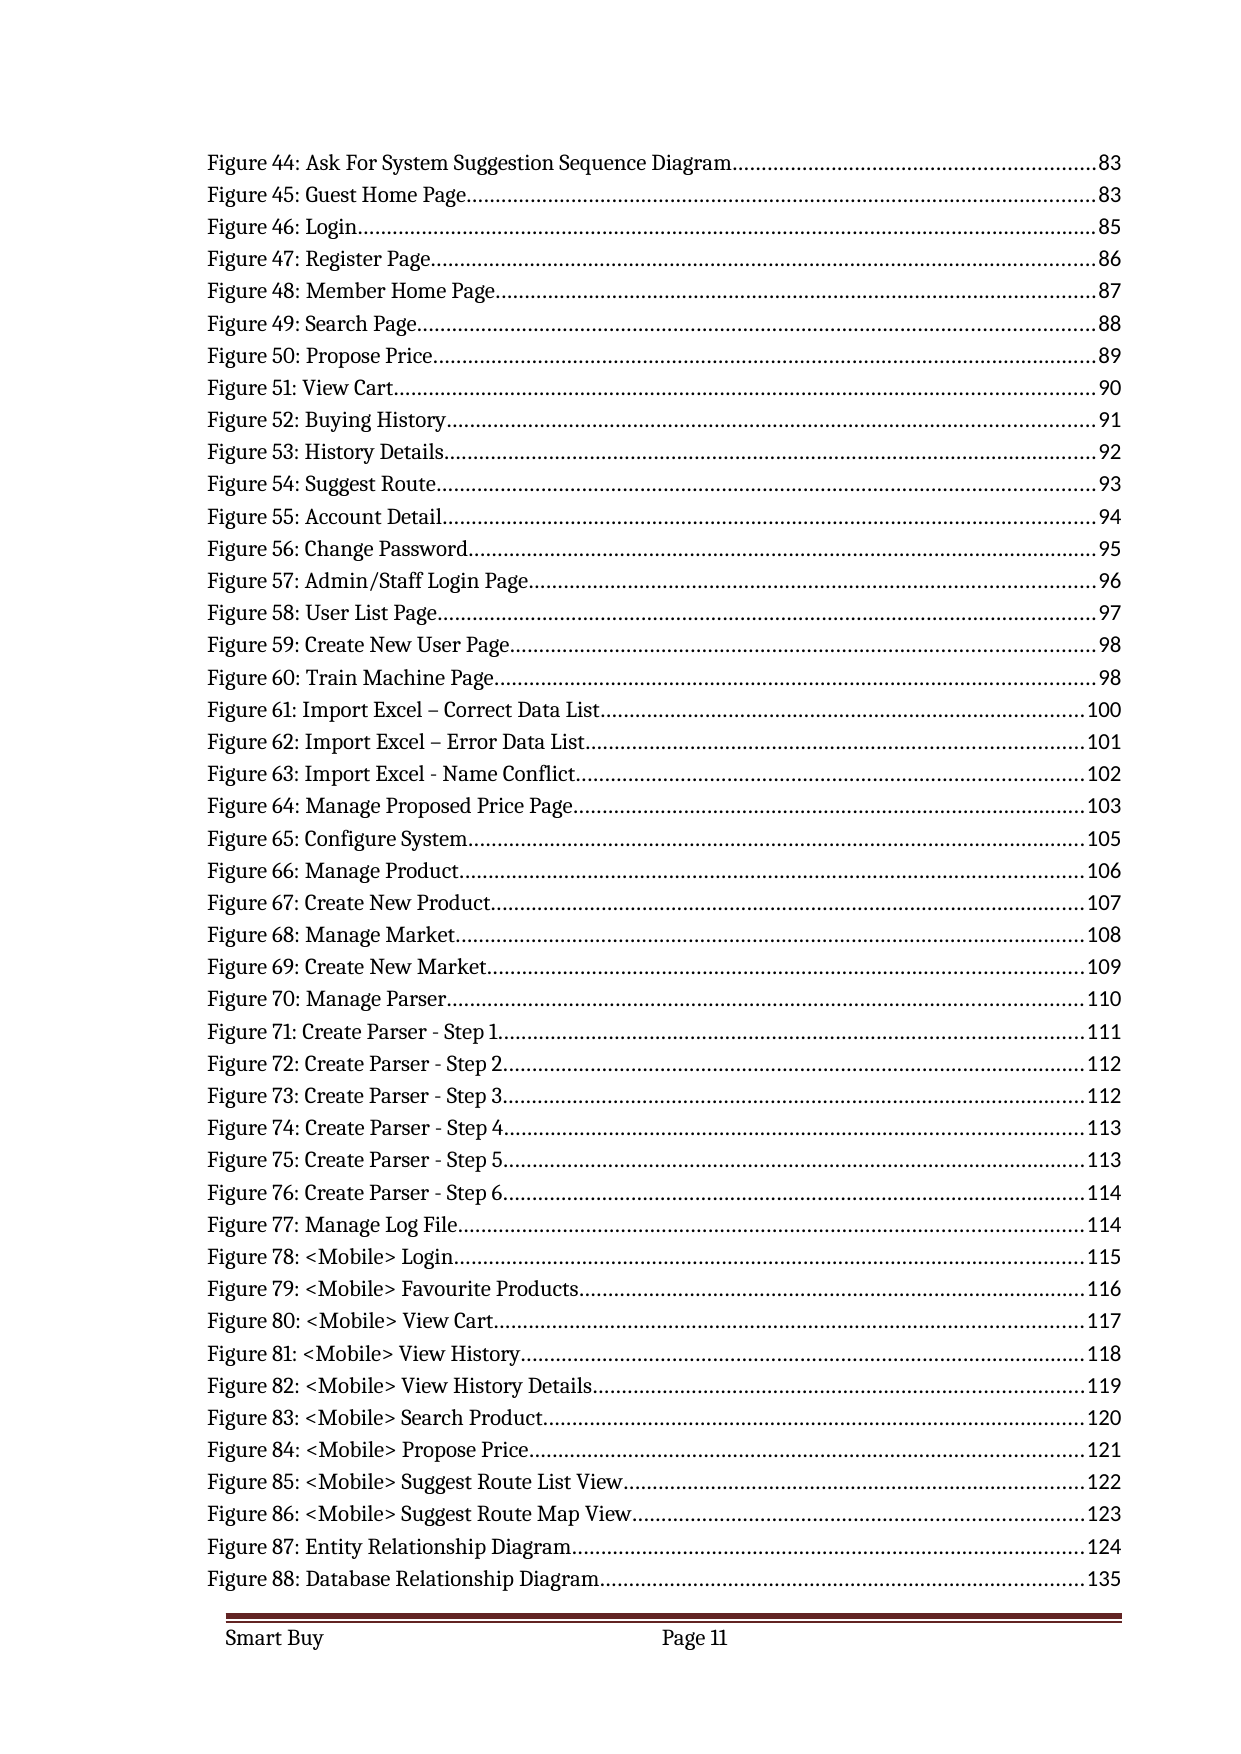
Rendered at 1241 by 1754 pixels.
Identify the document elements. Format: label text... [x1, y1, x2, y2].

text Figure 80: <Mobile> View Cart 117 [207, 1306, 1122, 1334]
text Figure 56: Change Password 95 [207, 534, 1122, 562]
text Figure 62: Import Excel – Error Data List 101 [207, 727, 1122, 755]
text Figure 71: Create Parser - Step 1 111 [207, 1017, 1122, 1045]
text Figure 57: Admin/Staff Login Page 96 [207, 566, 1122, 594]
text Figure 47: Register Page 86 [207, 244, 1122, 272]
text Figure 76: Create Parser - Step 6 114 [207, 1178, 1122, 1206]
text Figure 54: Suggest Route 93 [207, 469, 1122, 498]
text Figure 88: Database Relationship Diagram 135 [207, 1564, 1122, 1592]
text Figure 53: History Details 92 [207, 437, 1122, 465]
text Figure 68: Manage Market 108 [207, 920, 1122, 948]
text Figure 74: Create Parser - Step 4 113 [207, 1113, 1122, 1141]
text Figure 44: Ask For System Suggestion Sequence Diagram 83 [207, 148, 1122, 176]
text Figure 55: Account Detail 94 [207, 502, 1122, 530]
text Figure 60: Train Machine Page 98 [207, 663, 1122, 691]
text Figure 78: <Mobile> Login 115 [207, 1242, 1122, 1270]
text Figure 77: Manage Log File 114 [207, 1210, 1122, 1238]
text Figure 58: User List Page 97 [207, 598, 1122, 626]
text Figure 65: Configure System 105 [207, 824, 1122, 852]
text Figure 81: <Mobile> View History 118 [207, 1339, 1122, 1367]
text Figure 72: Create Parser - Step 2 112 [207, 1049, 1122, 1077]
text Figure 82: <Mobile> View History Details 119 [207, 1371, 1122, 1399]
text Figure 73: Create Parser - Step 3 112 [207, 1081, 1122, 1109]
text Figure 66: Manage Product 106 [207, 856, 1122, 884]
text Figure 83: <Mobile> Search Product 120 [207, 1403, 1122, 1431]
text Figure 86: <Mobile> Suggest Route Map View 123 [207, 1499, 1122, 1528]
text Figure 67: Create New Product 107 [207, 888, 1122, 916]
text Figure 79: <Mobile> Favourite Products 116 [207, 1274, 1122, 1302]
text Figure 49: Search Page 88 [207, 309, 1122, 337]
text Figure 52: Buying History 91 [207, 405, 1122, 433]
text Figure 46: Login 85 [207, 212, 1122, 240]
text Figure 69: Create New Market 109 [207, 952, 1122, 980]
text Figure 61: Import Excel – Correct Data List 100 [207, 695, 1122, 723]
text Figure 87: Entity Relationship Diagram 124 [207, 1532, 1122, 1560]
text Figure 84: <Mobile> Propose Price 121 [207, 1435, 1122, 1463]
text Figure 70: Manage Parser 110 [207, 984, 1122, 1013]
text Figure 48: Member Home Page 87 [207, 276, 1122, 304]
text Figure 64: Manage Proposed Price Page 103 [207, 791, 1122, 819]
text Figure 75: Create Parser - Step 5 113 [207, 1146, 1122, 1173]
text Figure 63: Import Excel - Name Conflict 102 [207, 759, 1122, 787]
text Figure 45: Guest Home Page 83 [207, 180, 1122, 208]
text Figure 50: Propose Price 89 [207, 341, 1122, 369]
text Figure 51: View Cart 90 [207, 373, 1122, 401]
text Figure 85: <Mobile> Suggest Route List View 122 [207, 1467, 1122, 1495]
text Figure 59: Create New User Page 98 [207, 631, 1122, 658]
